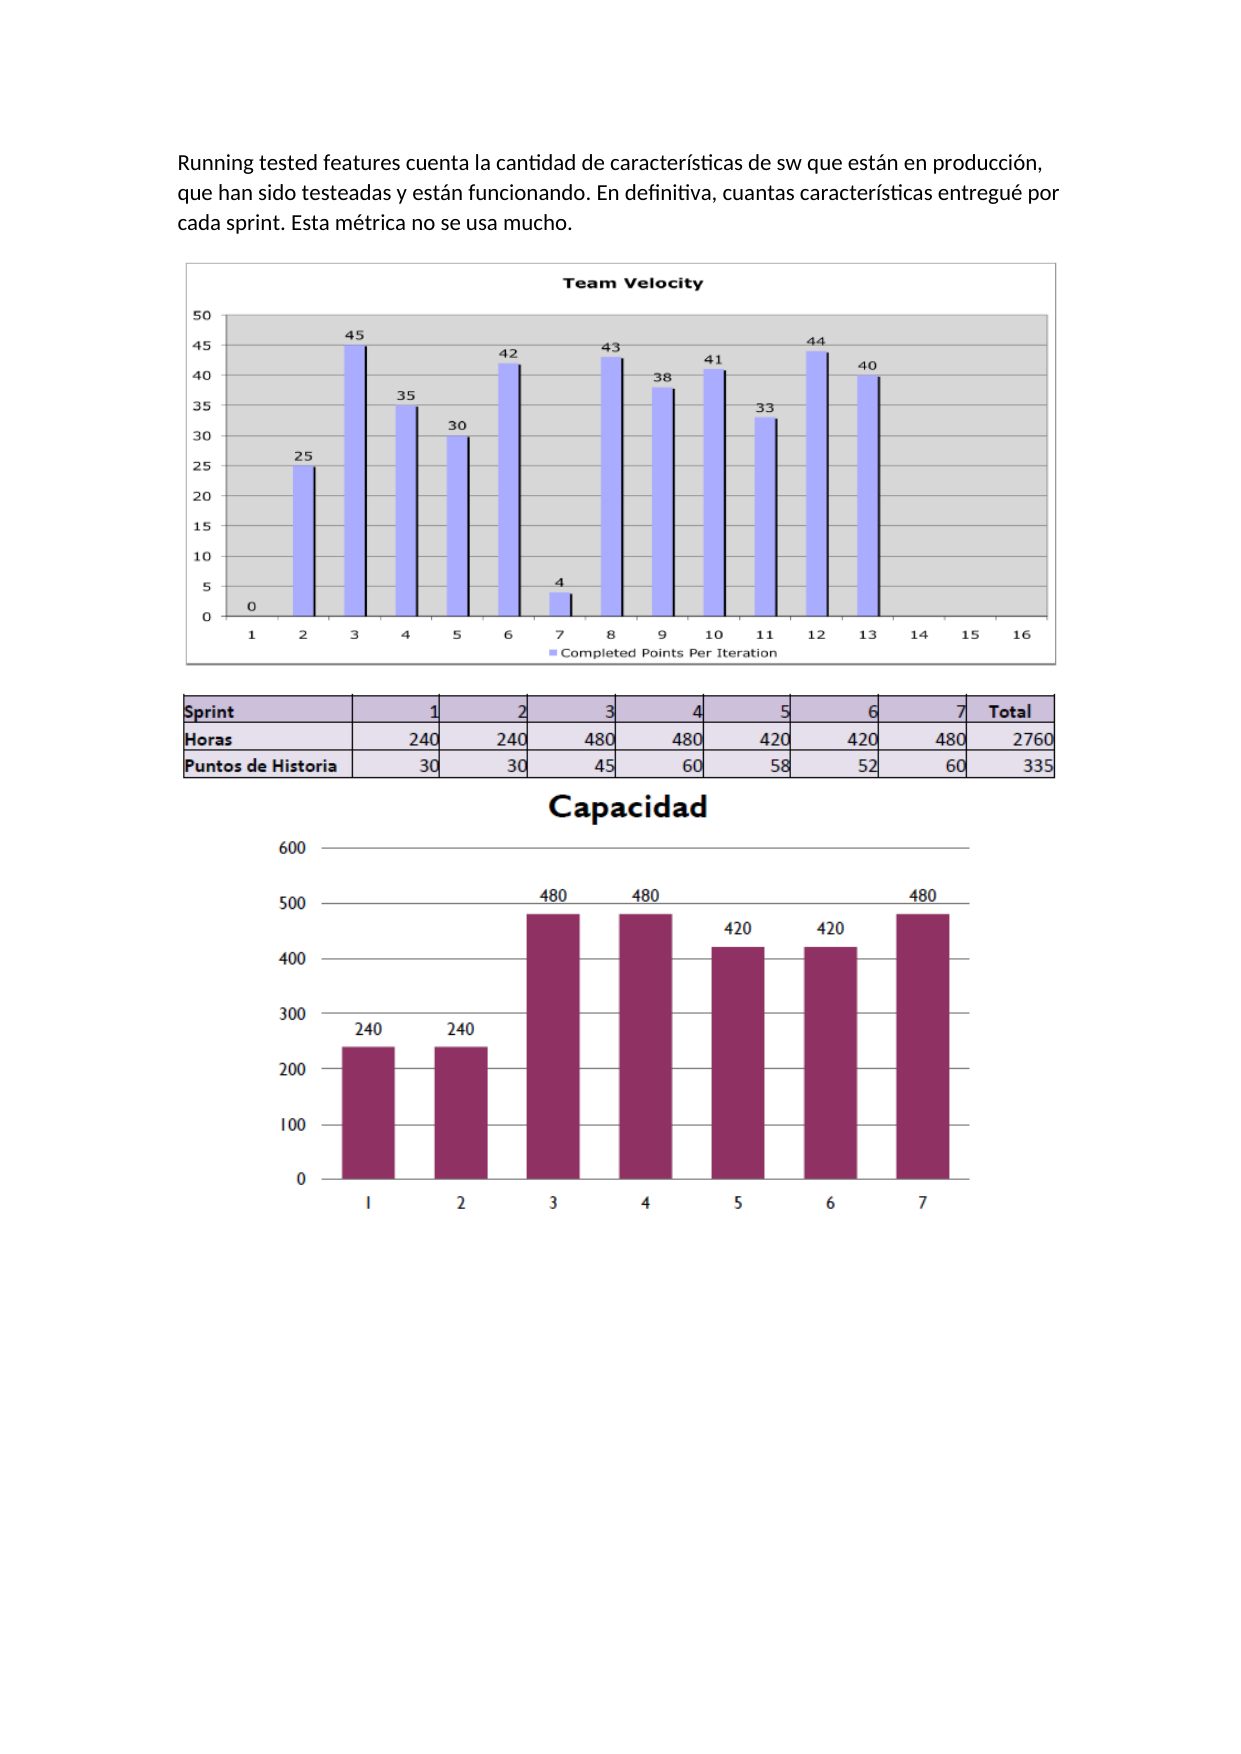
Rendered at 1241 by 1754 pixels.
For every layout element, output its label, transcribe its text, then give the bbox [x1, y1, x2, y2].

picture [177, 689, 1063, 1219]
text Running tested features cuenta la cantidad de características de sw que están en producción, que han sido testeadas y están funcionando. En definitiva, cuantas características entregué por cada sprint. Esta métrica no se usa mucho. [177, 148, 1063, 236]
picture [177, 255, 1063, 671]
